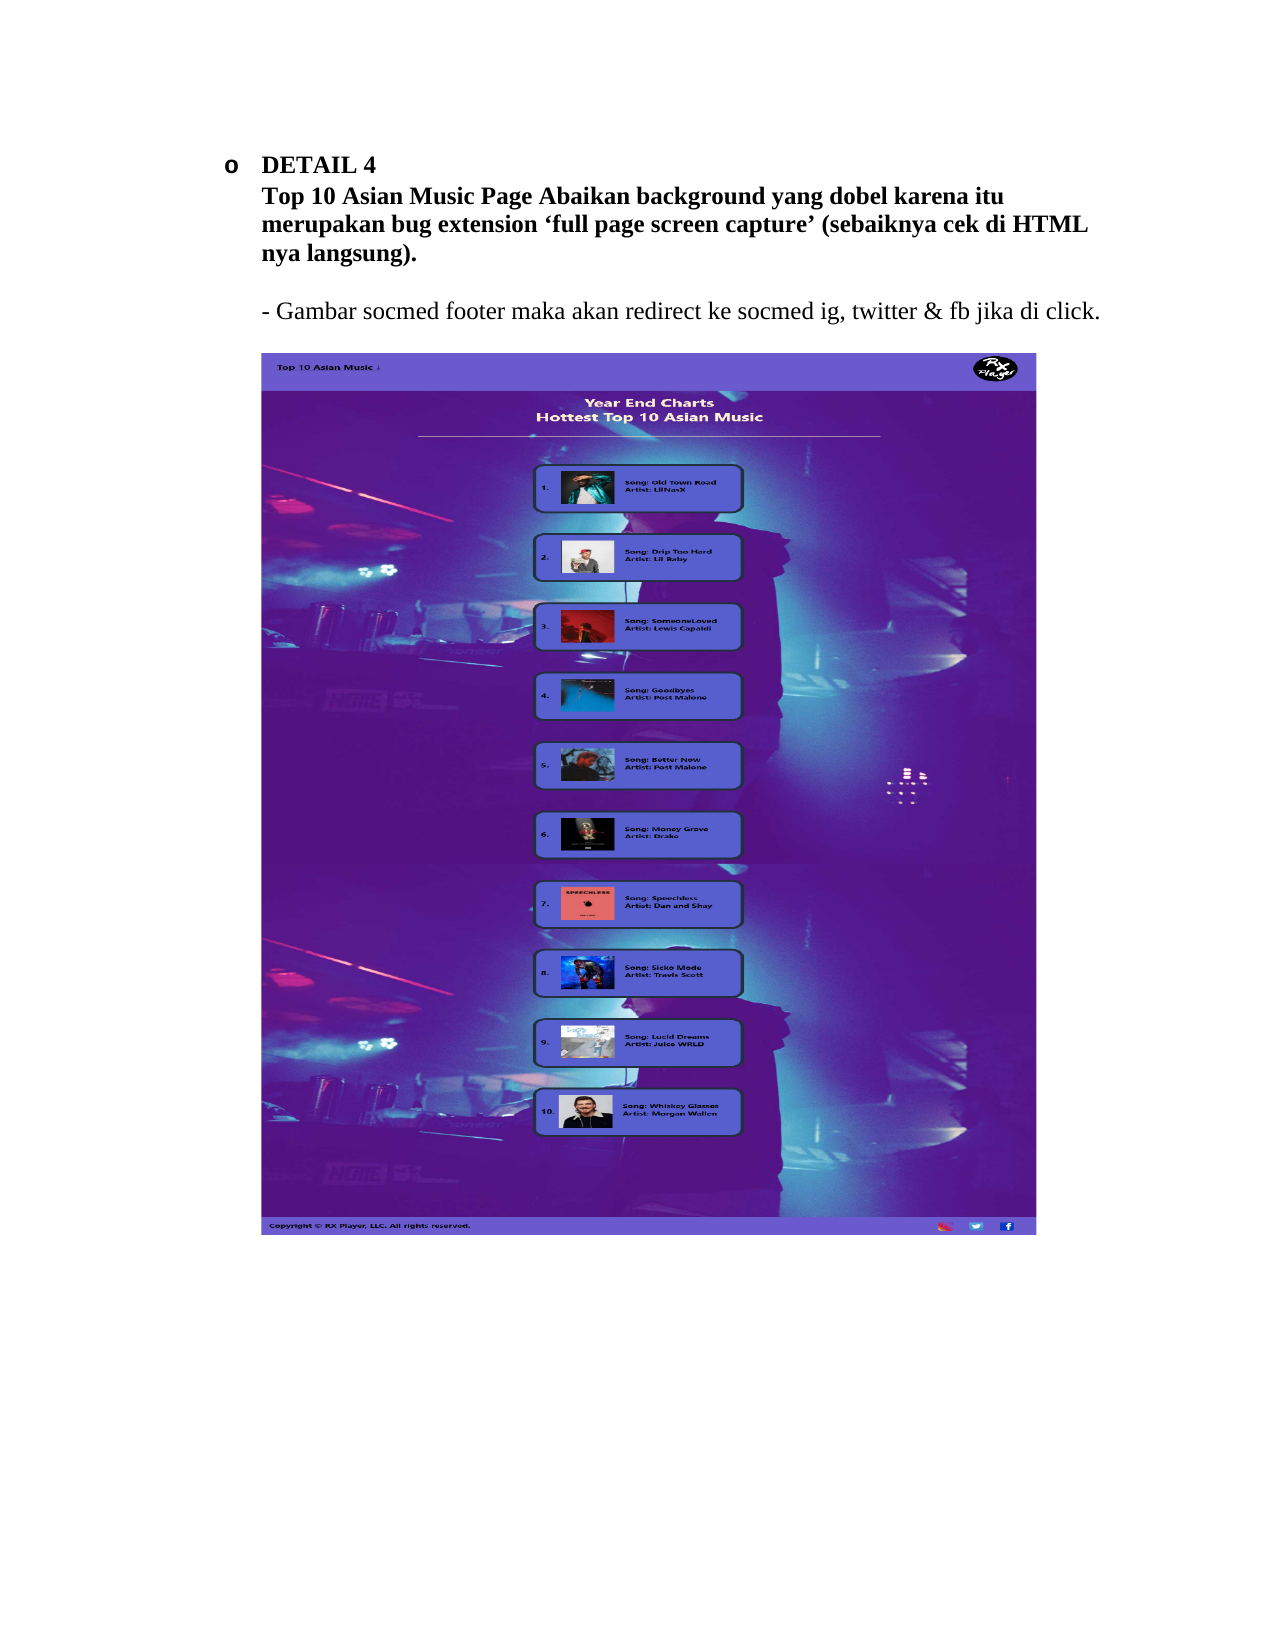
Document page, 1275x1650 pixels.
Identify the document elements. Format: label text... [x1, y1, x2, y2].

list Top 10 Asian Music Page Abaikan background yang dobel karena itu merupakan bug extension ‘full page screen capture’ (sebaiknya cek di HTML nya langsung). [261, 181, 1125, 267]
picture [261, 353, 1037, 1235]
text - Gambar socmed footer maka akan redirect ke socmed ig, twitter & fb jika di click. [186, 296, 1125, 324]
list DETAIL 4 [224, 150, 1125, 181]
